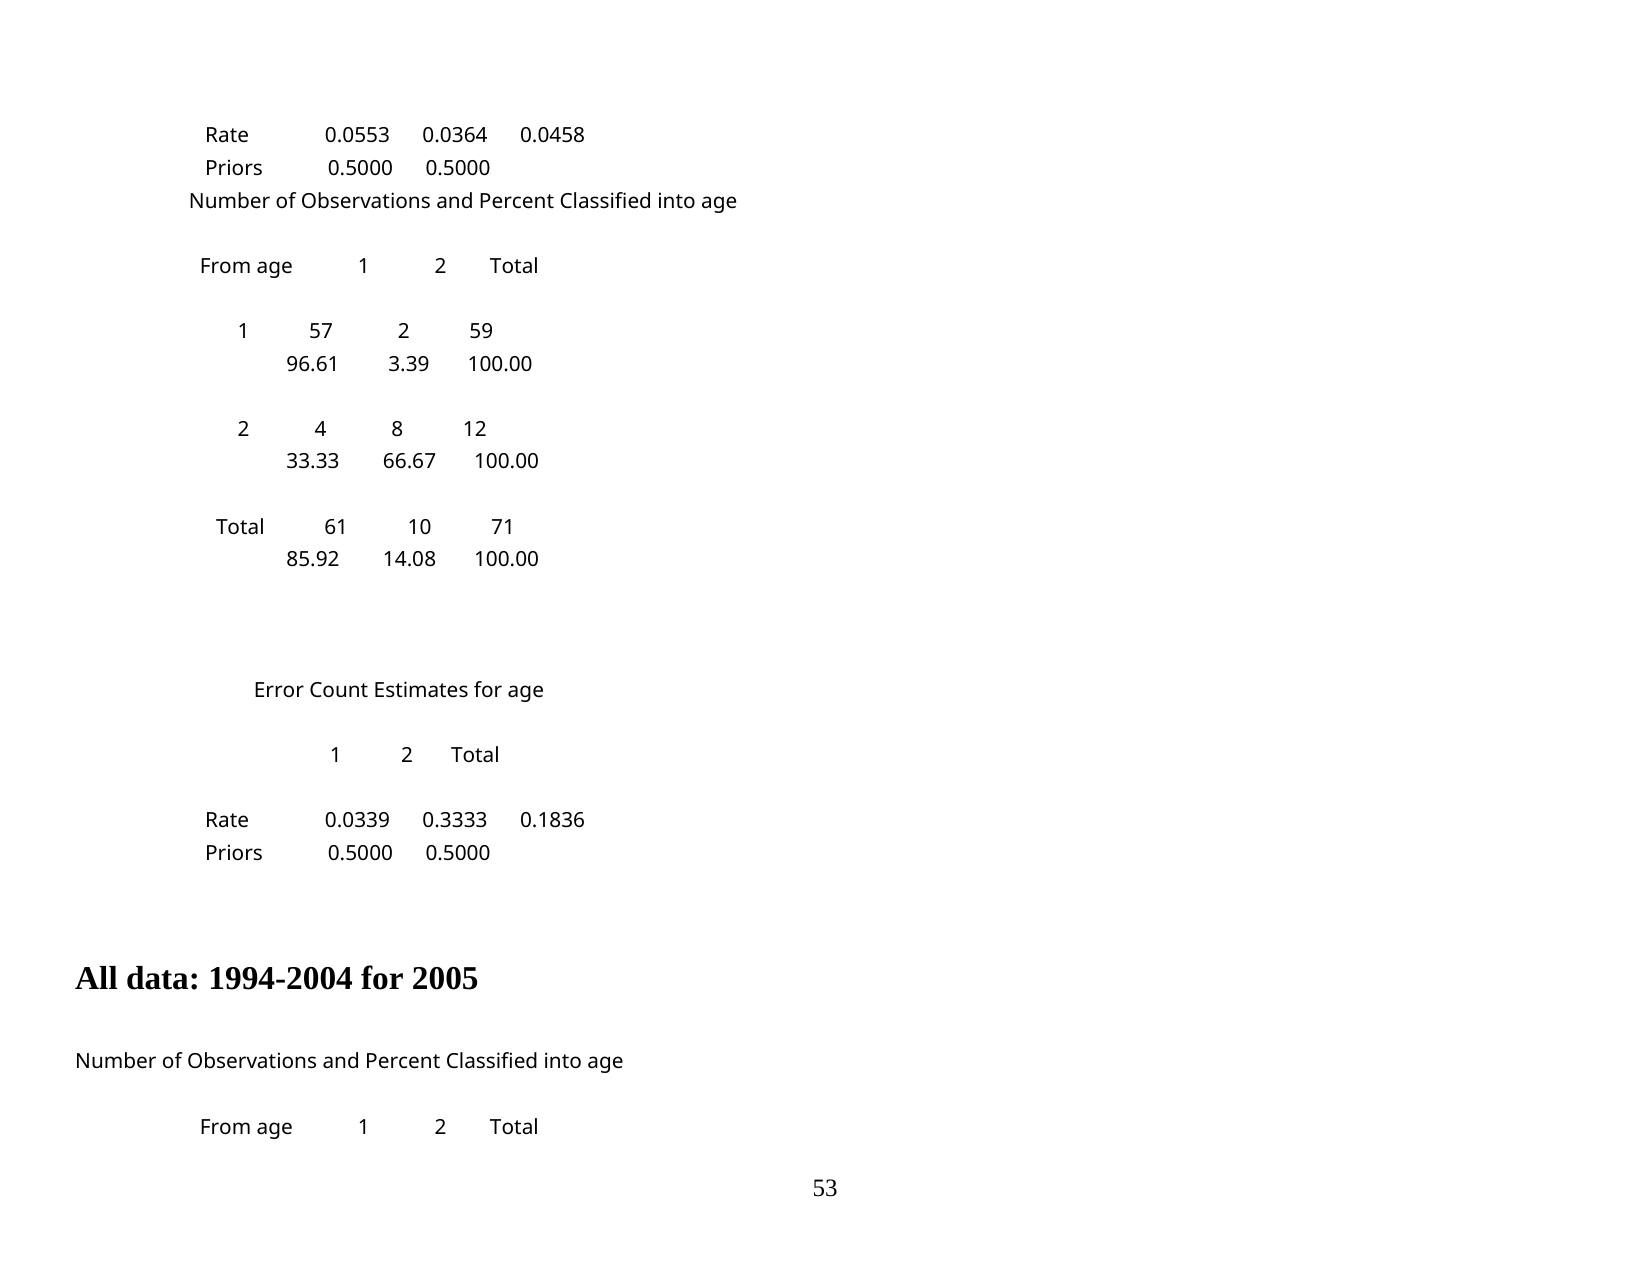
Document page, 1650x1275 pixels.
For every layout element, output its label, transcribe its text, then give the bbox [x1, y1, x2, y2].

text Priors 0.5000 0.5000 [75, 838, 1575, 866]
text 85.92 14.08 100.00 [75, 544, 1575, 573]
text 1 2 Total [75, 740, 1575, 768]
text 33.33 66.67 100.00 [75, 447, 1575, 475]
text Rate 0.0553 0.0364 0.0458 [75, 121, 1575, 149]
text Total 61 10 71 [75, 512, 1575, 540]
text From age 1 2 Total [75, 1112, 1575, 1140]
text All data: 1994-2004 for 2005 [75, 958, 1575, 997]
text From age 1 2 Total [75, 251, 1575, 279]
text 96.61 3.39 100.00 [75, 349, 1575, 377]
text Priors 0.5000 0.5000 [75, 153, 1575, 182]
text 2 4 8 12 [75, 414, 1575, 442]
text Number of Observations and Percent Classified into age [75, 1047, 1575, 1075]
text Rate 0.0339 0.3333 0.1836 [75, 805, 1575, 834]
text Number of Observations and Percent Classified into age [75, 186, 1575, 214]
text 1 57 2 59 [75, 316, 1575, 344]
text Error Count Estimates for age [75, 675, 1575, 703]
